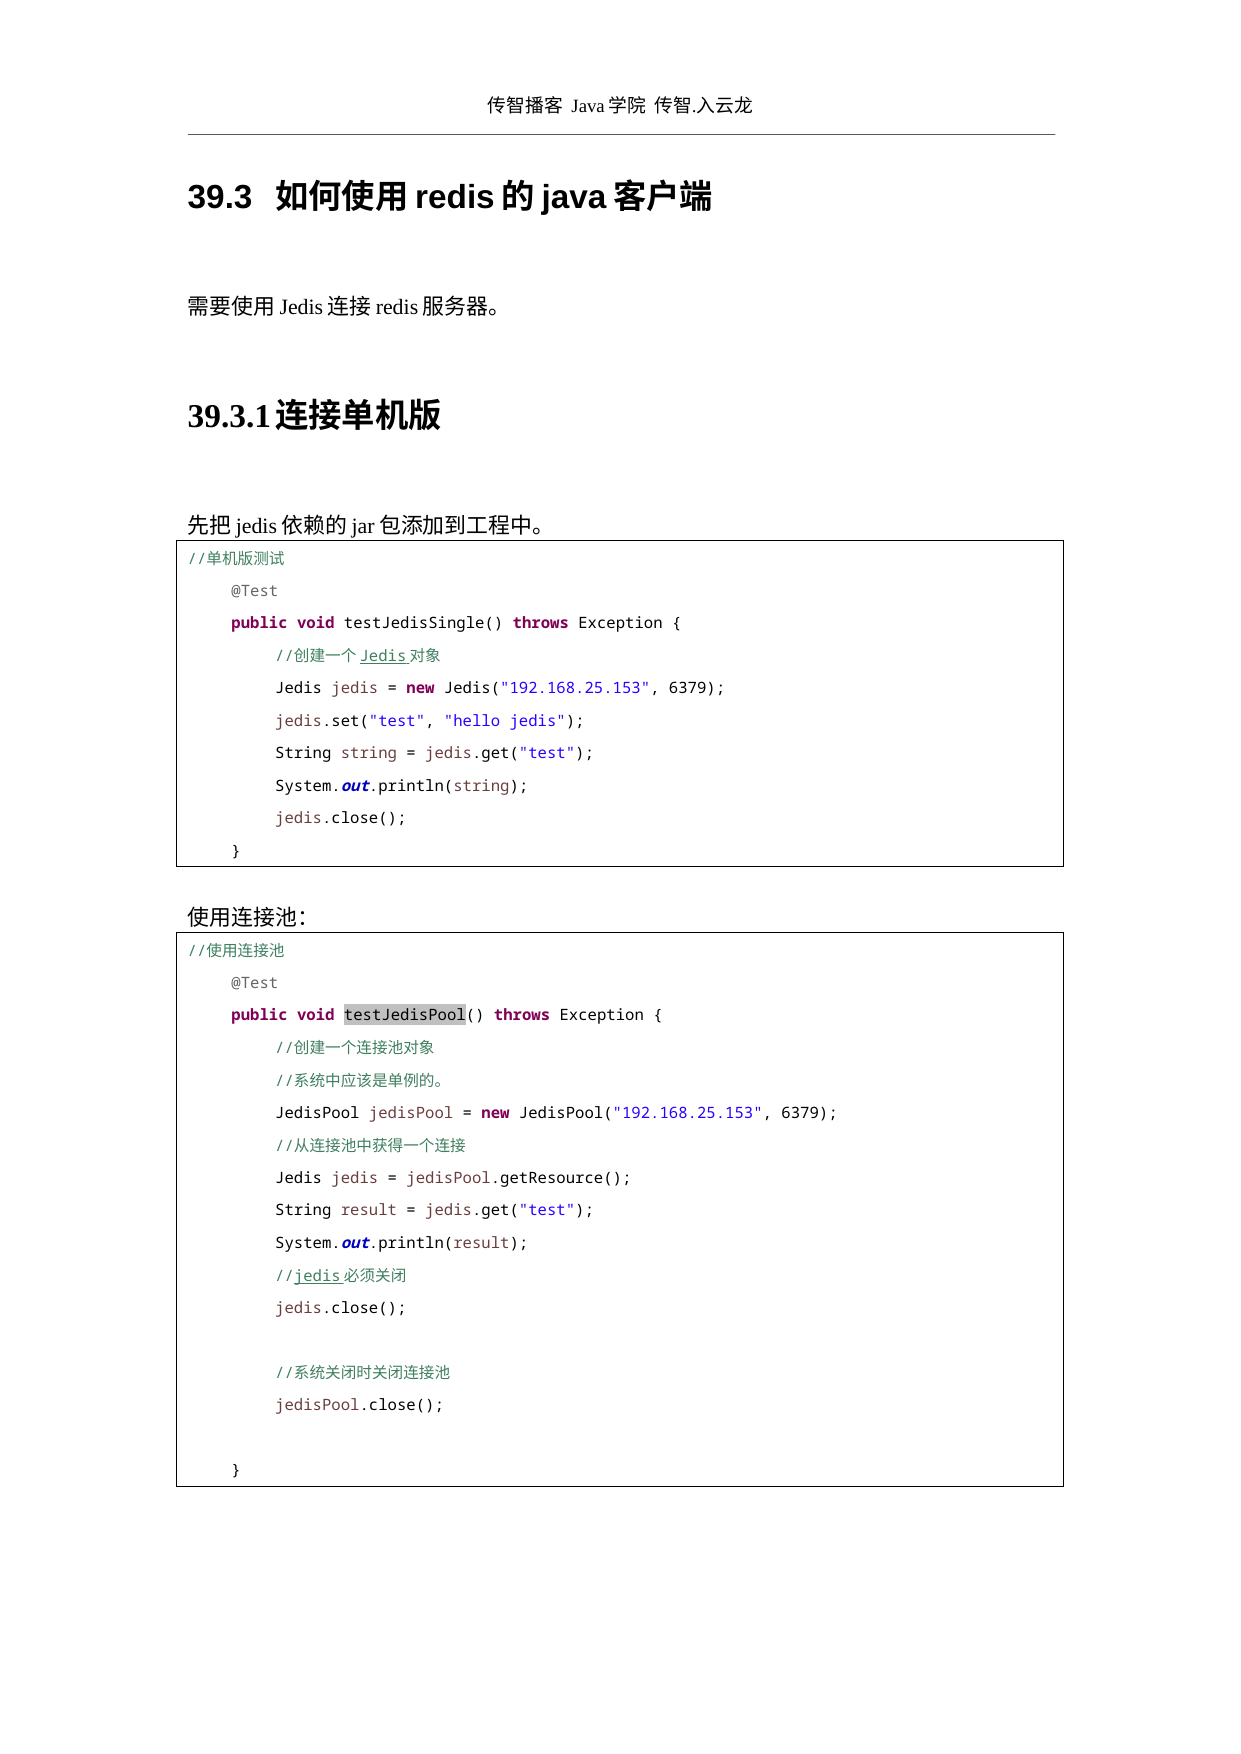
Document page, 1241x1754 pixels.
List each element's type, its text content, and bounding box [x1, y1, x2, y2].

text 使用连接池： [187, 900, 1053, 932]
subtitle 连接单机版 [187, 381, 1053, 446]
table_header //使用连接池 @Test public void testJedisPool() throws Exception { //创建一个连接池对象 //系统中应该是单例的。 JedisPool jedisPool = new JedisPool("192.168.25.153", 6379); //从连接池中获得一个连接 Jedis jedis = jedisPool.getResource(); String result = jedis.get("test"); System.out.println(result); //jedis必须关闭 jedis.close(); //系统关闭时关闭连接池 jedisPool.close(); } [177, 933, 1063, 1486]
text 先把jedis依赖的jar包添加到工程中。 [187, 508, 1053, 540]
text 需要使用Jedis连接redis服务器。 [187, 289, 1053, 321]
subtitle 如何使用redis的java客户端 [187, 162, 1053, 227]
table_header //单机版测试 @Test public void testJedisSingle() throws Exception { //创建一个Jedis对象 Jedis jedis = new Jedis("192.168.25.153", 6379); jedis.set("test", "hello jedis"); String string = jedis.get("test"); System.out.println(string); jedis.close(); } [177, 541, 1063, 866]
